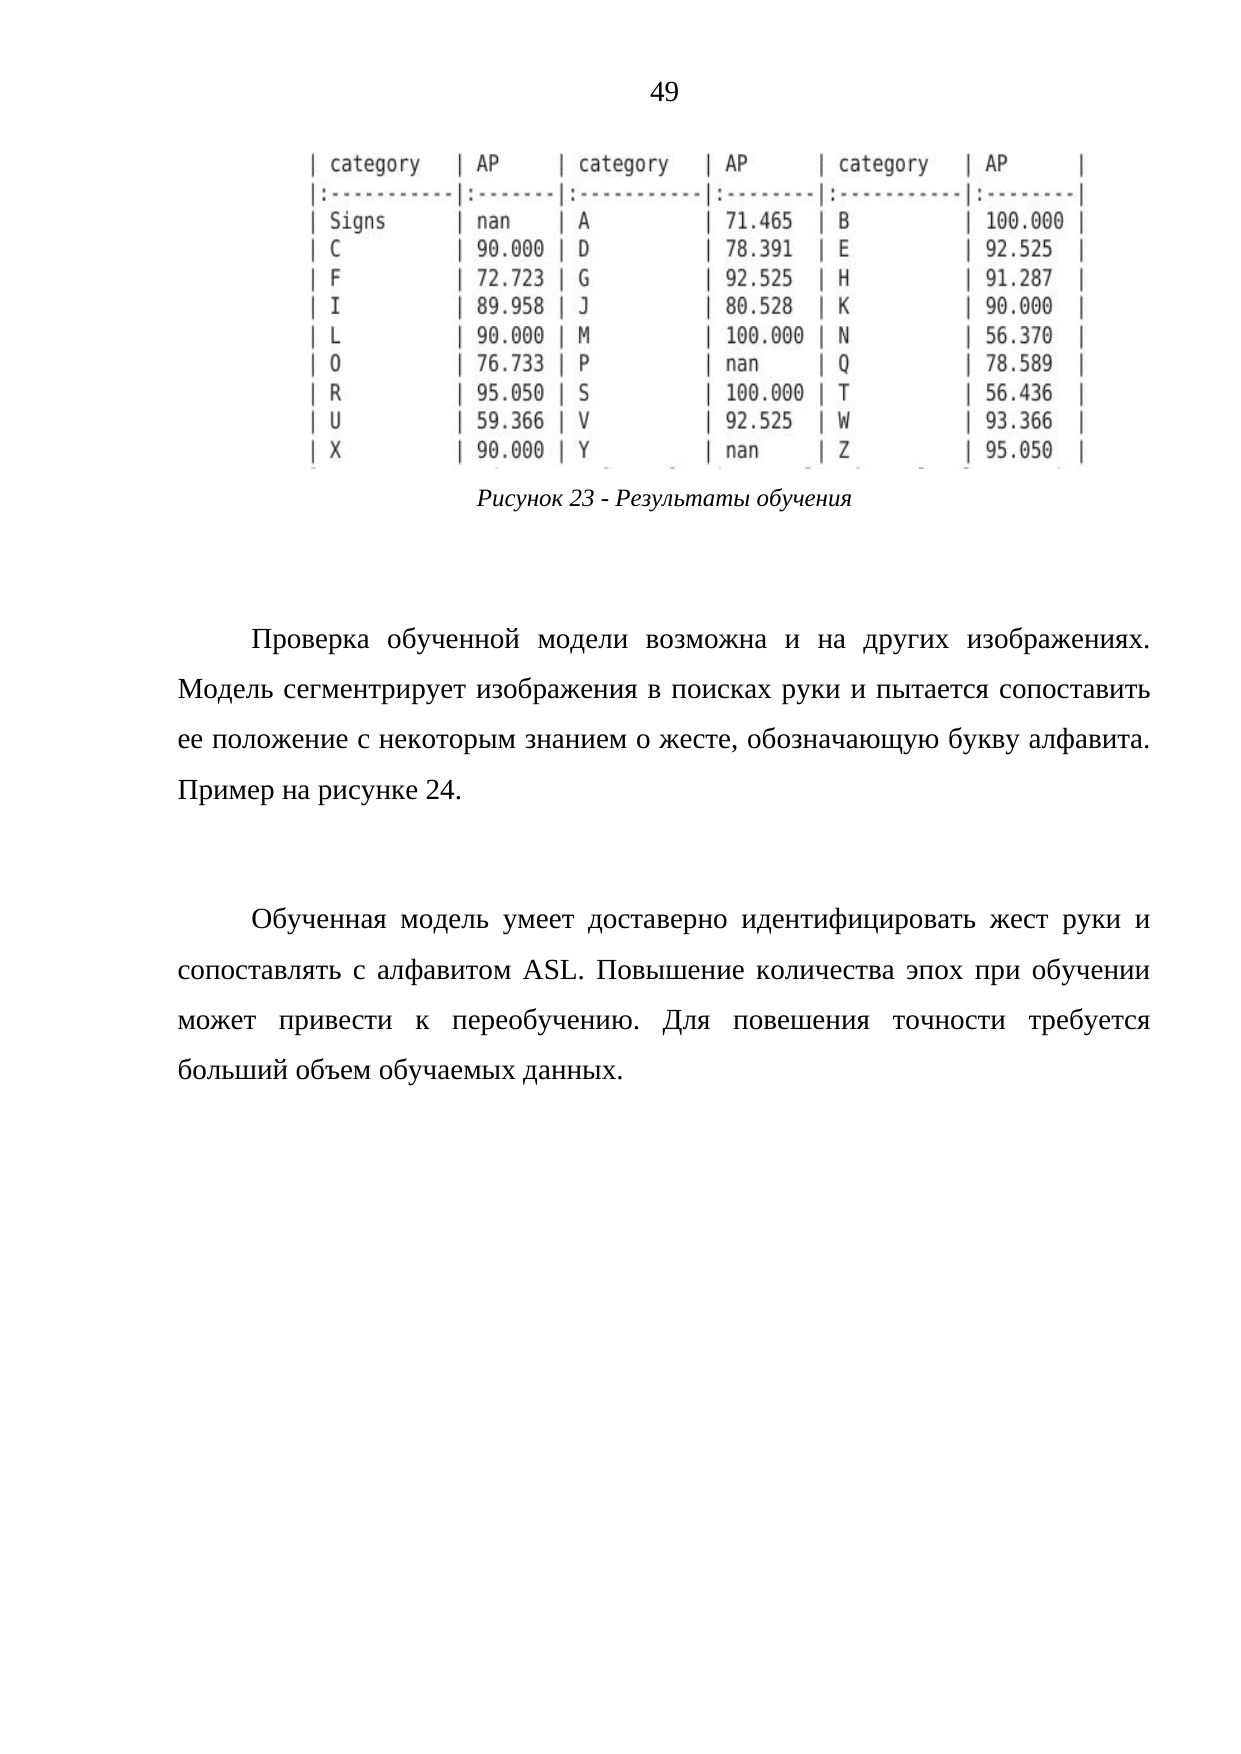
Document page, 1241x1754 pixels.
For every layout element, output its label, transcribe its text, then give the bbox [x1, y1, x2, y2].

text Проверка обученной модели возможна и на других изображениях. Модель сегментрирует изображения в поисках руки и пытается сопоставить ее положение с некоторым знанием о жесте, обозначающую букву алфавита. Пример на рисунке 24. [177, 621, 1152, 805]
picture [310, 153, 1092, 469]
text Обученная модель умеет доставерно идентифицировать жест руки и сопоставлять с алфавитом ASL. Повышение количества эпох при обучении может привести к переобучению. Для повешения точности требуется больший объем обучаемых данных. [177, 902, 1152, 1086]
